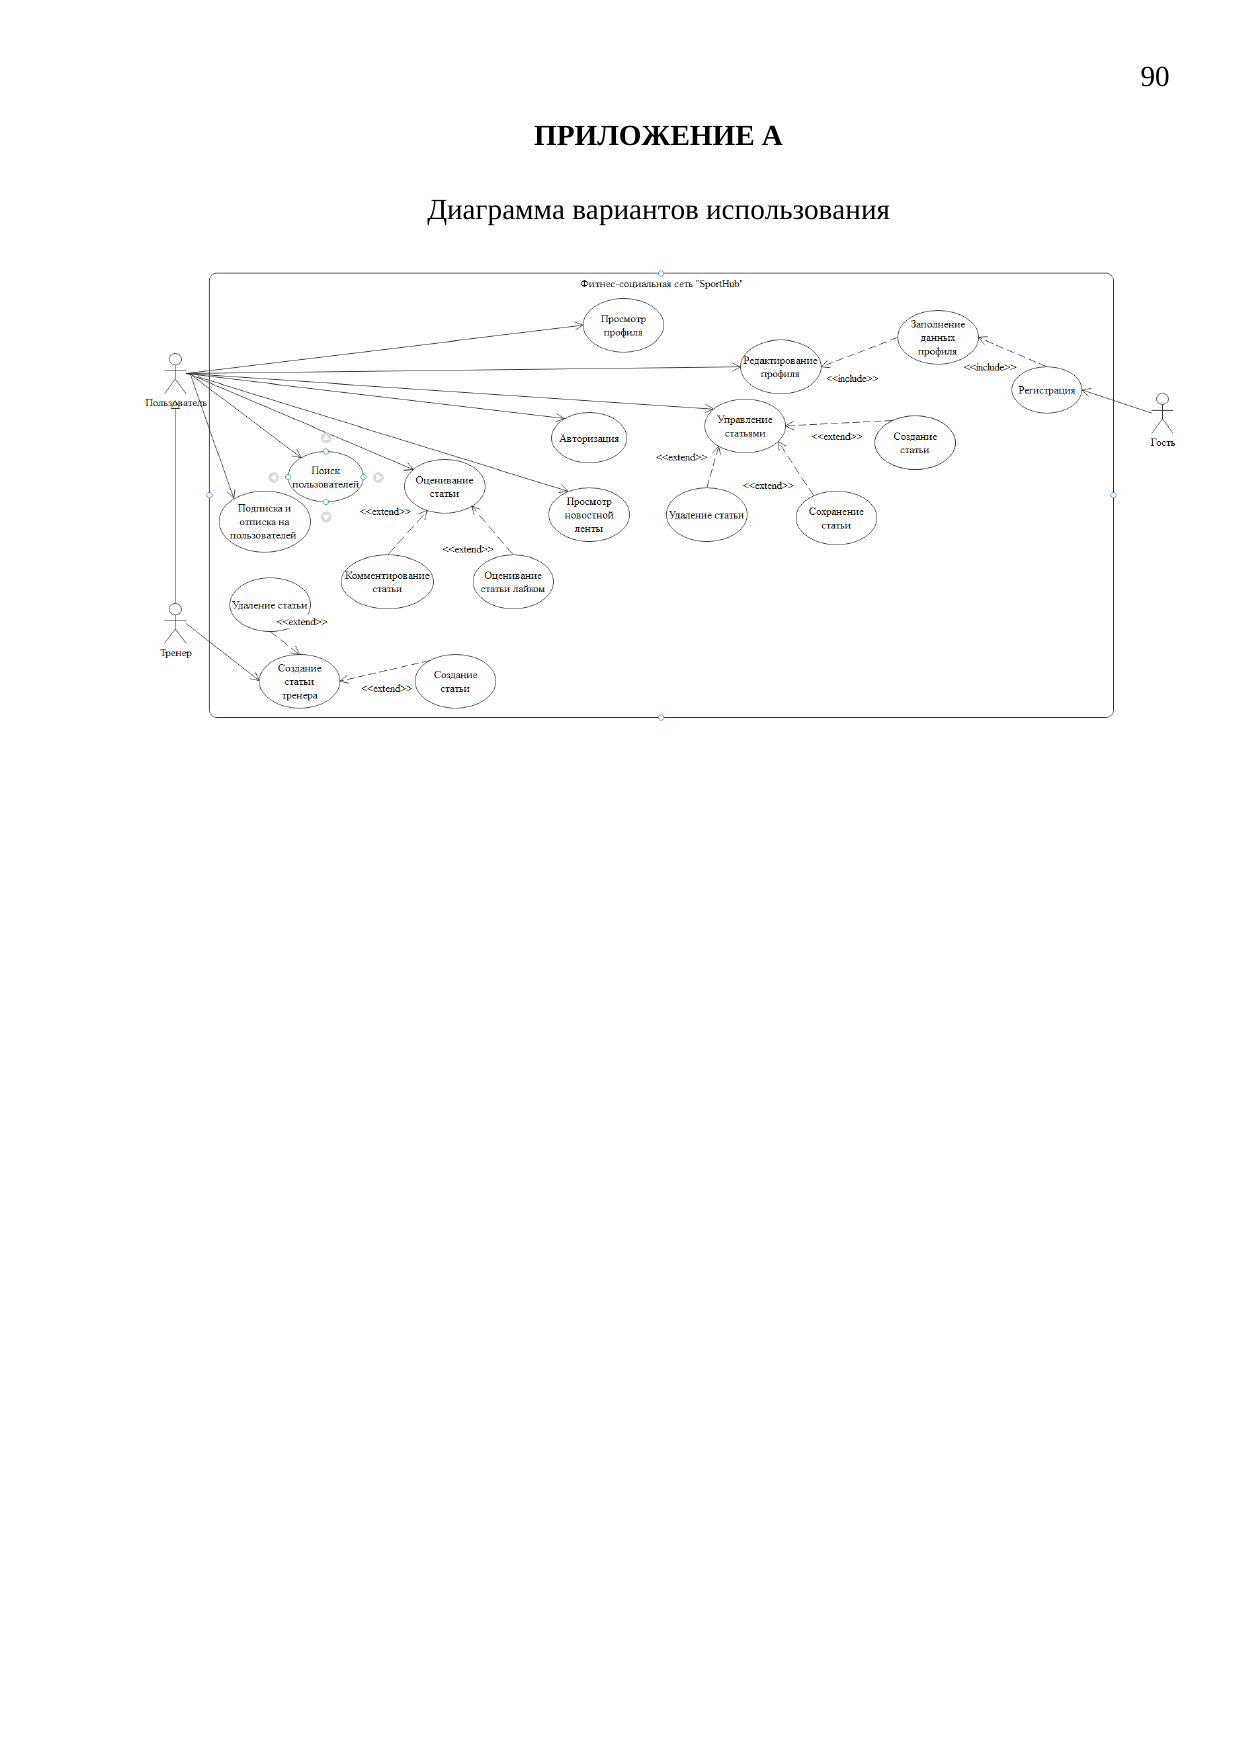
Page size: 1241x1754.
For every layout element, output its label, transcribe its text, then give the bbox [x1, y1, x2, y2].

picture [135, 254, 1182, 731]
text Диаграмма вариантов использования [136, 192, 1181, 225]
text ПРИЛОЖЕНИЕ А [136, 118, 1181, 152]
